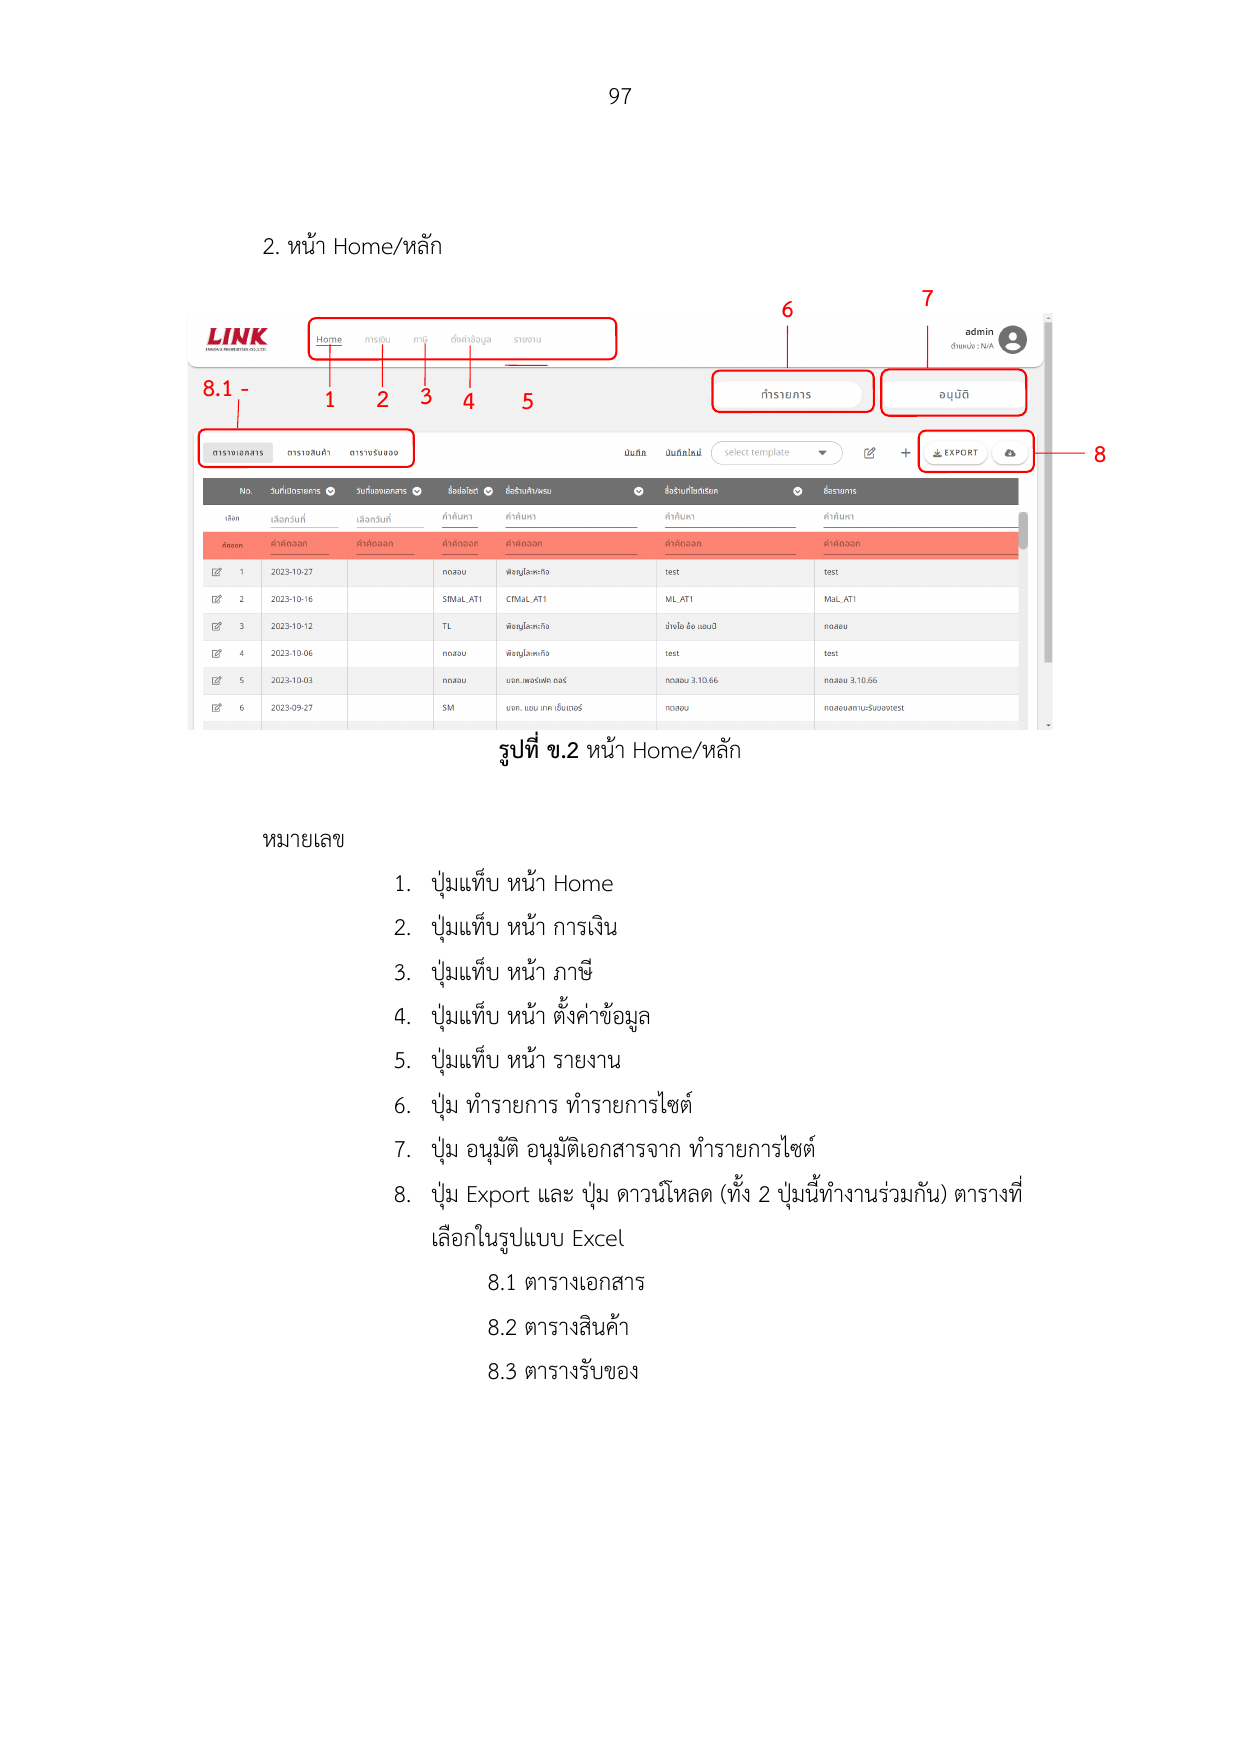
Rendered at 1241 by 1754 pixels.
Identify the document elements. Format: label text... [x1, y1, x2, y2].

list ปุ่มแท็บ หน้า การเงิน [394, 907, 1053, 951]
list 8.1 ตารางเอกสาร [431, 1262, 1053, 1306]
list ปุ่มแท็บ หน้า ภาษี [394, 951, 1053, 995]
text 2. หน้า Home/หลัก [187, 225, 1053, 269]
text รูปที่ ข.2 หน้า Home/หลัก [187, 730, 1053, 773]
picture [187, 313, 1053, 730]
text หมายเลข [187, 818, 1053, 862]
list ปุ่ม ทำรายการ ทำรายการไซต์ [394, 1084, 1053, 1128]
list ปุ่มแท็บ หน้า Home [394, 862, 1053, 907]
list 8.3 ตารางรับของ [431, 1350, 1053, 1395]
list ปุ่ม Export และ ปุ่ม ดาวน์โหลด (ทั้ง 2 ปุ่มนี้ทำงานร่วมกัน) ตารางที่เลือกในรูปแบบ Excel [394, 1173, 1053, 1262]
list ปุ่มแท็บ หน้า ตั้งค่าข้อมูล [394, 995, 1053, 1040]
list 8.2 ตารางสินค้า [431, 1306, 1053, 1350]
list ปุ่มแท็บ หน้า รายงาน [394, 1040, 1053, 1084]
picture [920, 432, 1032, 470]
list ปุ่ม อนุมัติ อนุมัติเอกสารจาก ทำรายการไซต์ [394, 1128, 1053, 1173]
